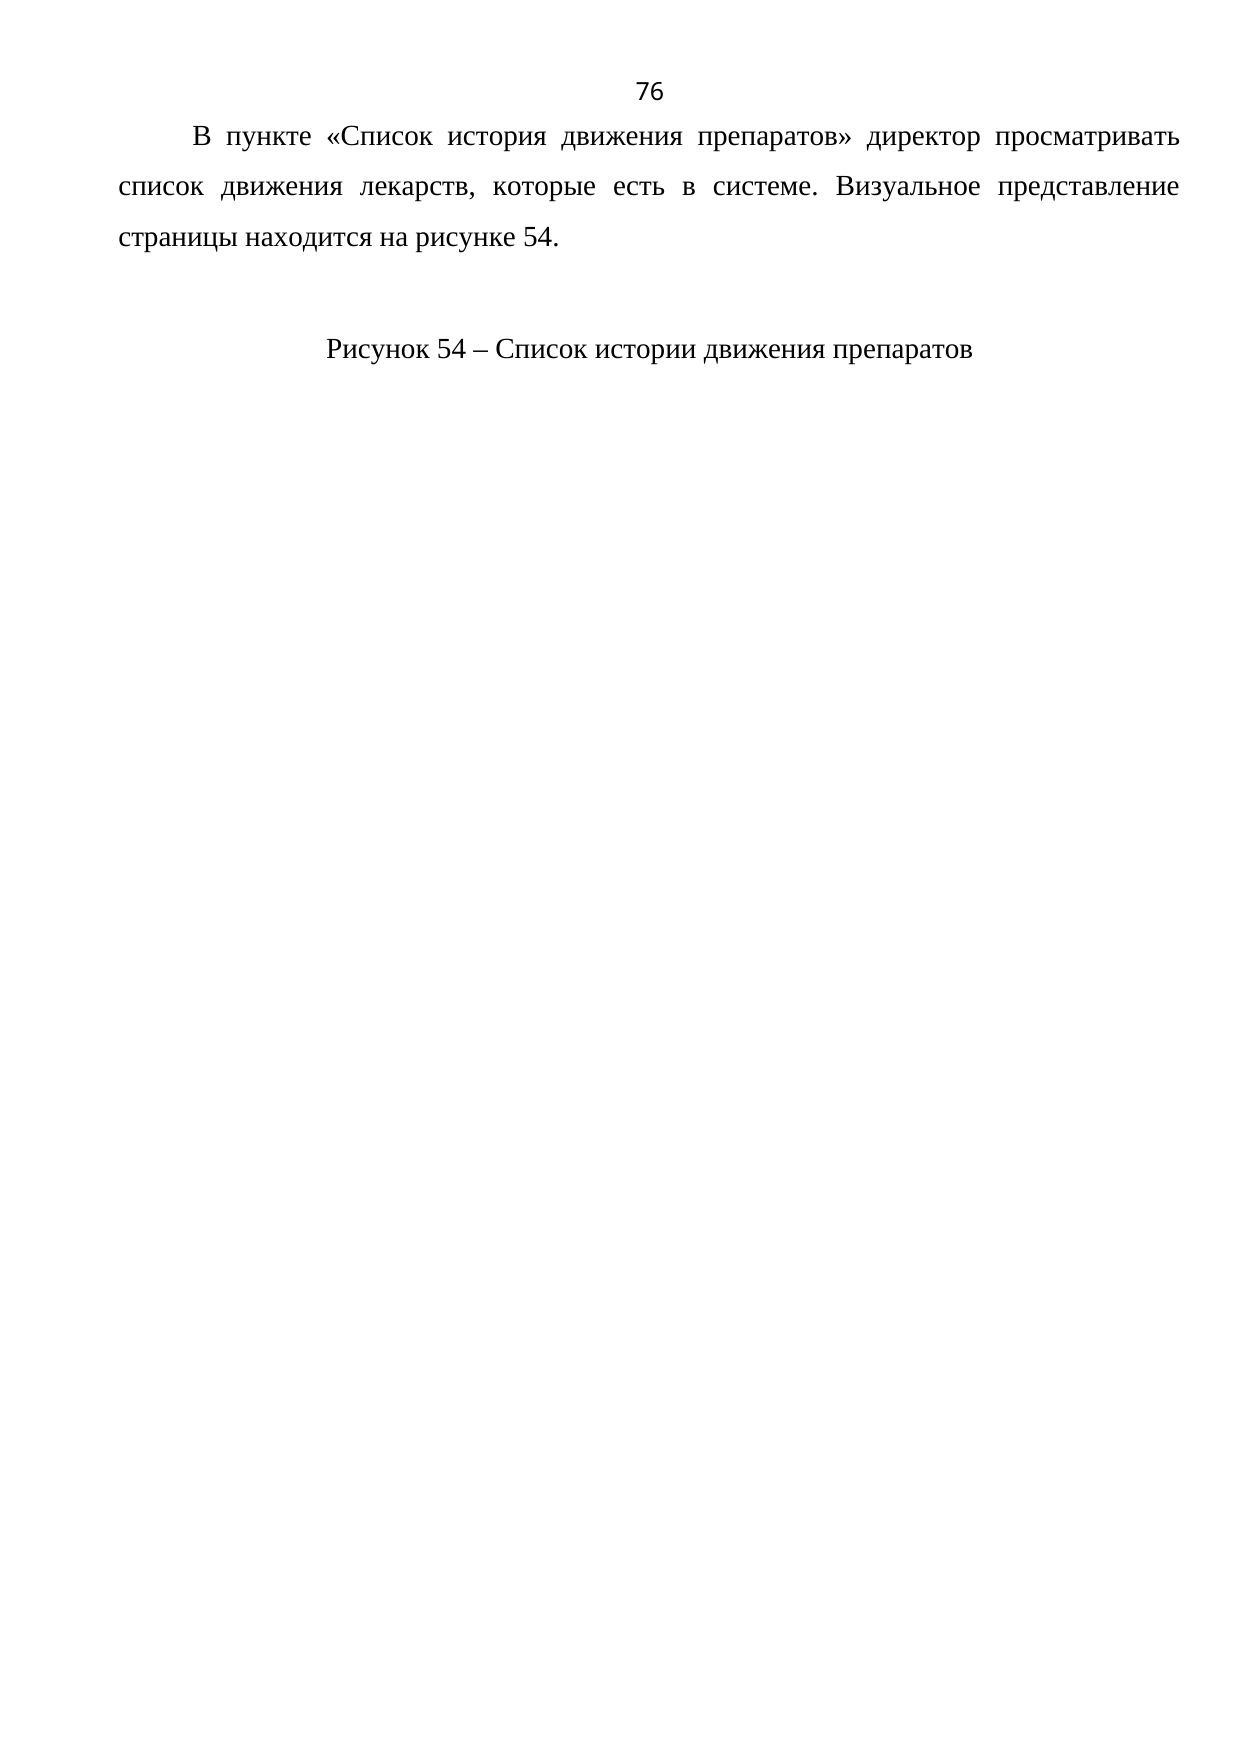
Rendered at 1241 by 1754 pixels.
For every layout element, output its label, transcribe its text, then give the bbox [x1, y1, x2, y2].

text В пункте «Список история движения препаратов» директор просматривать список движения лекарств, которые есть в системе. Визуальное представление страницы находится на рисунке 54. [118, 118, 1181, 252]
list Рисунок 54 – Список истории движения препаратов [118, 332, 1181, 365]
